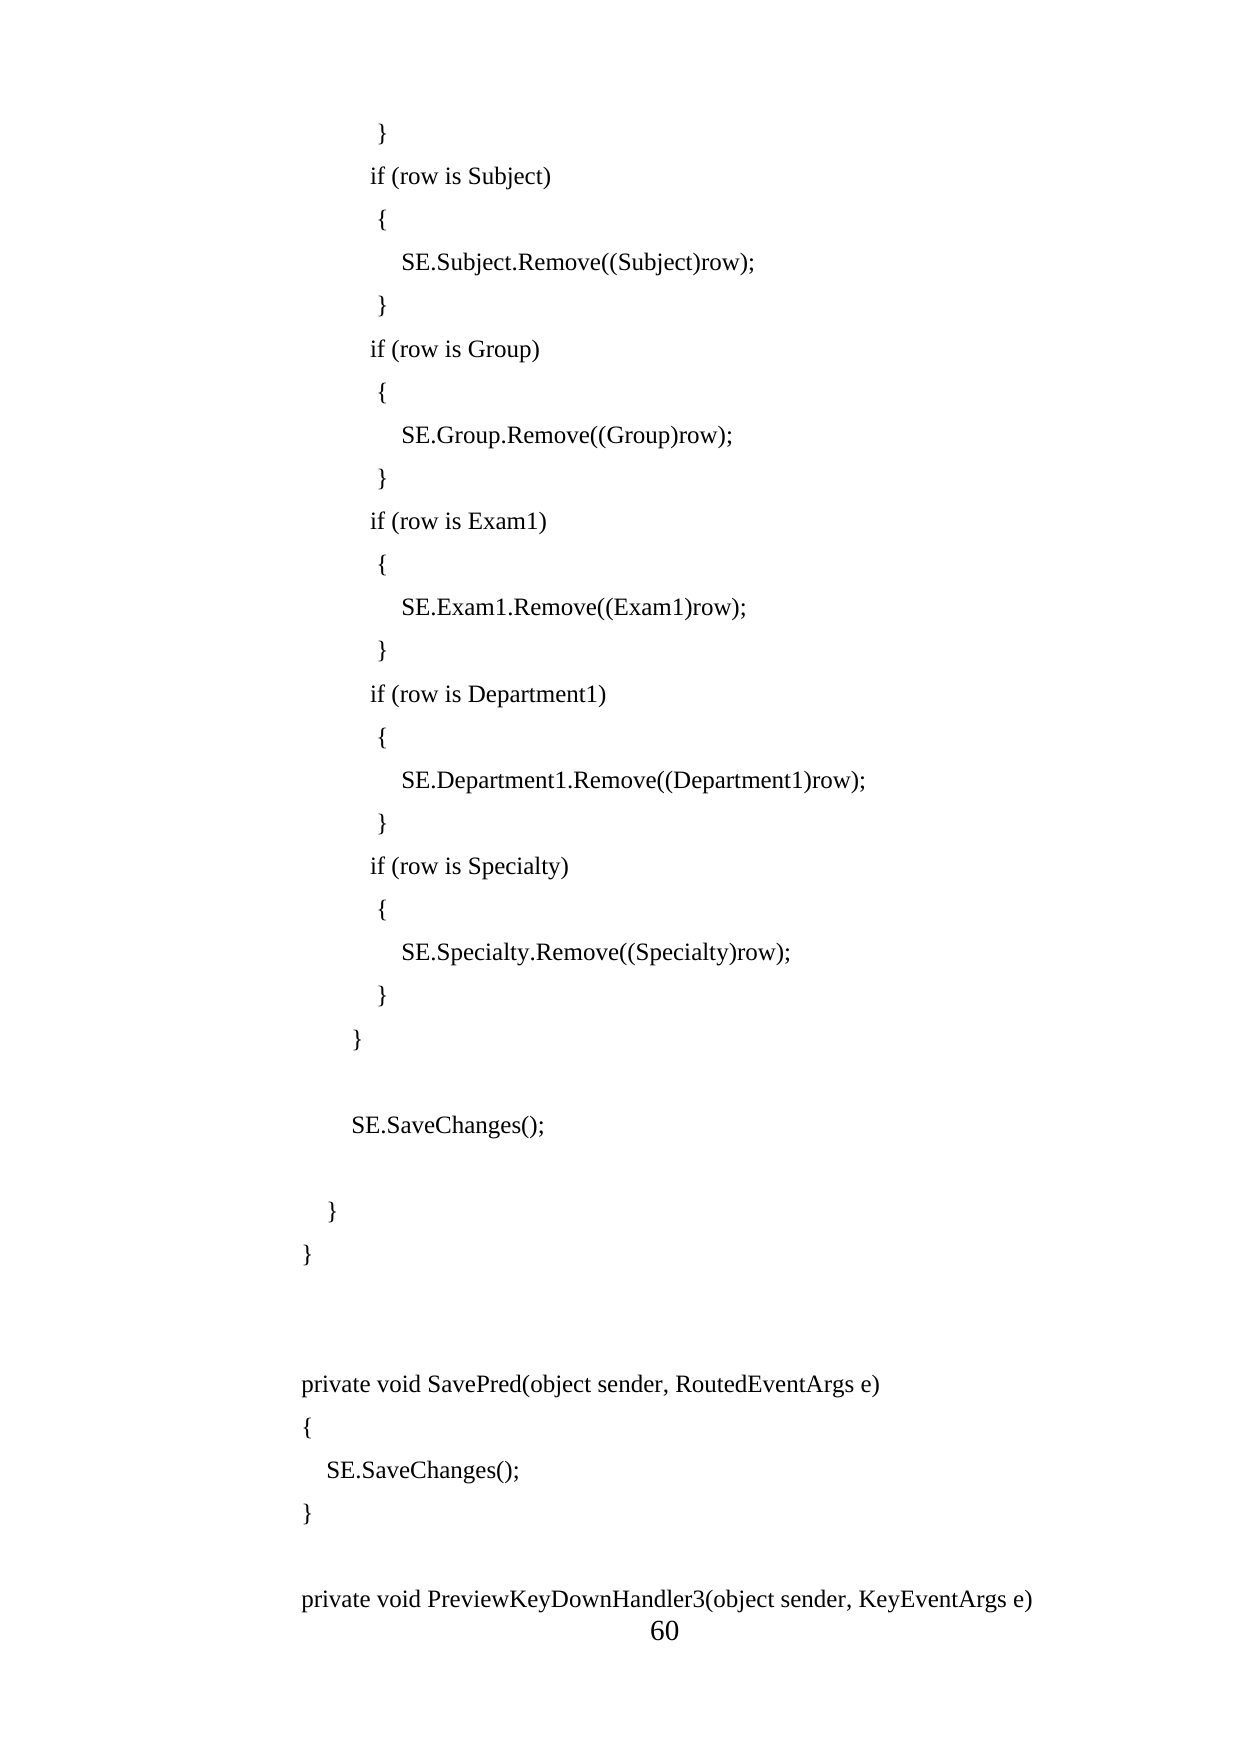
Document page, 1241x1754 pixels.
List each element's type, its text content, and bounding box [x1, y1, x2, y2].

text if (row is Group) [177, 334, 1152, 362]
text if (row is Department1) [177, 679, 1152, 707]
text private void SavePred(object sender, RoutedEventArgs e) [177, 1369, 1152, 1397]
text { [177, 722, 1152, 751]
text } [177, 981, 1152, 1009]
text { [177, 1412, 1152, 1441]
text SE.Specialty.Remove((Specialty)row); [177, 937, 1152, 966]
text SE.Group.Remove((Group)row); [177, 420, 1152, 449]
text SE.Subject.Remove((Subject)row); [177, 247, 1152, 276]
text SE.SaveChanges(); [177, 1110, 1152, 1139]
text SE.Department1.Remove((Department1)row); [177, 765, 1152, 794]
text if (row is Subject) [177, 161, 1152, 190]
text } [177, 636, 1152, 664]
text { [177, 549, 1152, 578]
text { [177, 894, 1152, 923]
text { [177, 377, 1152, 406]
text } [177, 463, 1152, 492]
text } [177, 1498, 1152, 1527]
text } [177, 291, 1152, 319]
text SE.Exam1.Remove((Exam1)row); [177, 592, 1152, 621]
text { [177, 204, 1152, 233]
text } [177, 118, 1152, 147]
text } [177, 808, 1152, 837]
text private void PreviewKeyDownHandler3(object sender, KeyEventArgs e) [177, 1584, 1152, 1613]
text if (row is Specialty) [177, 851, 1152, 880]
text } [177, 1239, 1152, 1268]
text } [177, 1196, 1152, 1225]
text } [177, 1024, 1152, 1052]
text if (row is Exam1) [177, 506, 1152, 535]
text SE.SaveChanges(); [177, 1455, 1152, 1484]
